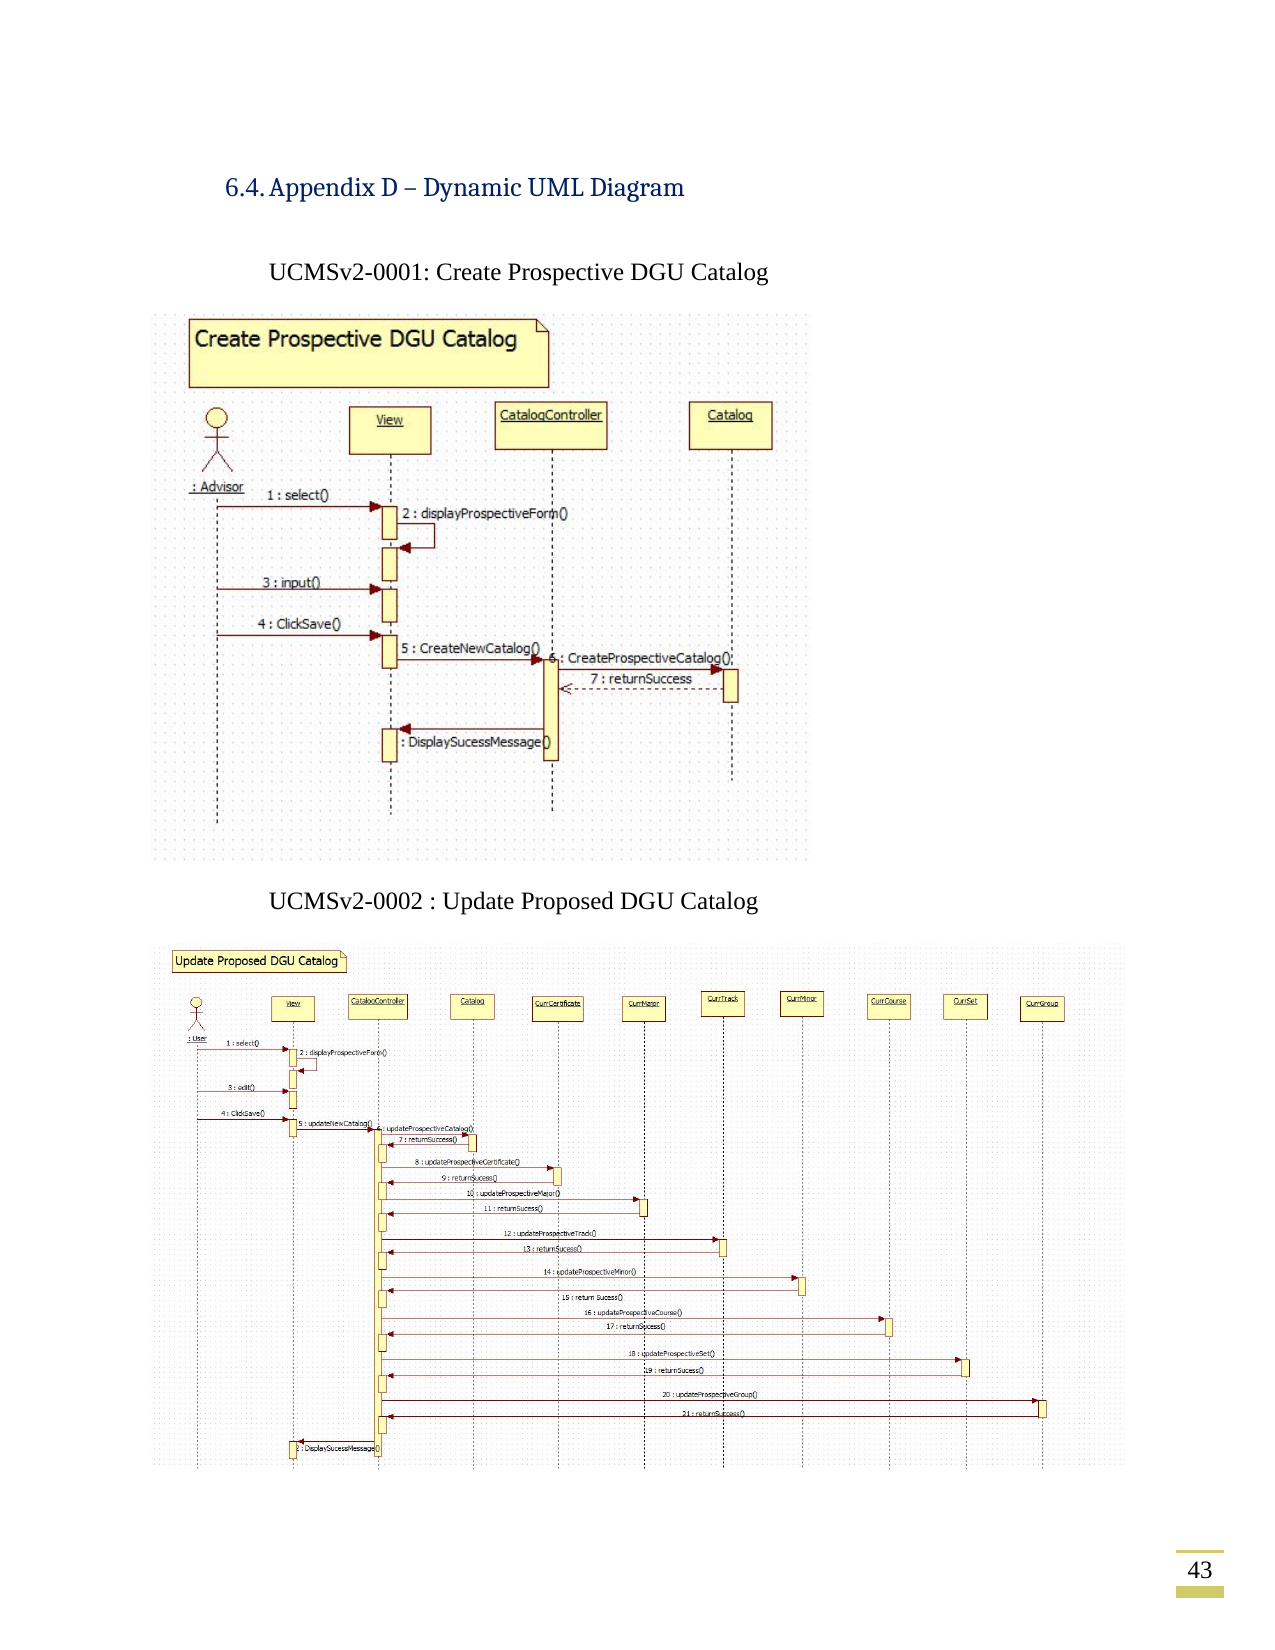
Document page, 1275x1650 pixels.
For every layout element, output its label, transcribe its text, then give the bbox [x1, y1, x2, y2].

picture [150, 314, 814, 861]
text UCMSv2-0002 : Update Proposed DGU Catalog [269, 886, 1125, 914]
picture [150, 943, 1125, 1469]
subtitle Appendix D – Dynamic UML Diagram [225, 171, 1125, 203]
text UCMSv2-0001: Create Prospective DGU Catalog [269, 257, 1125, 286]
